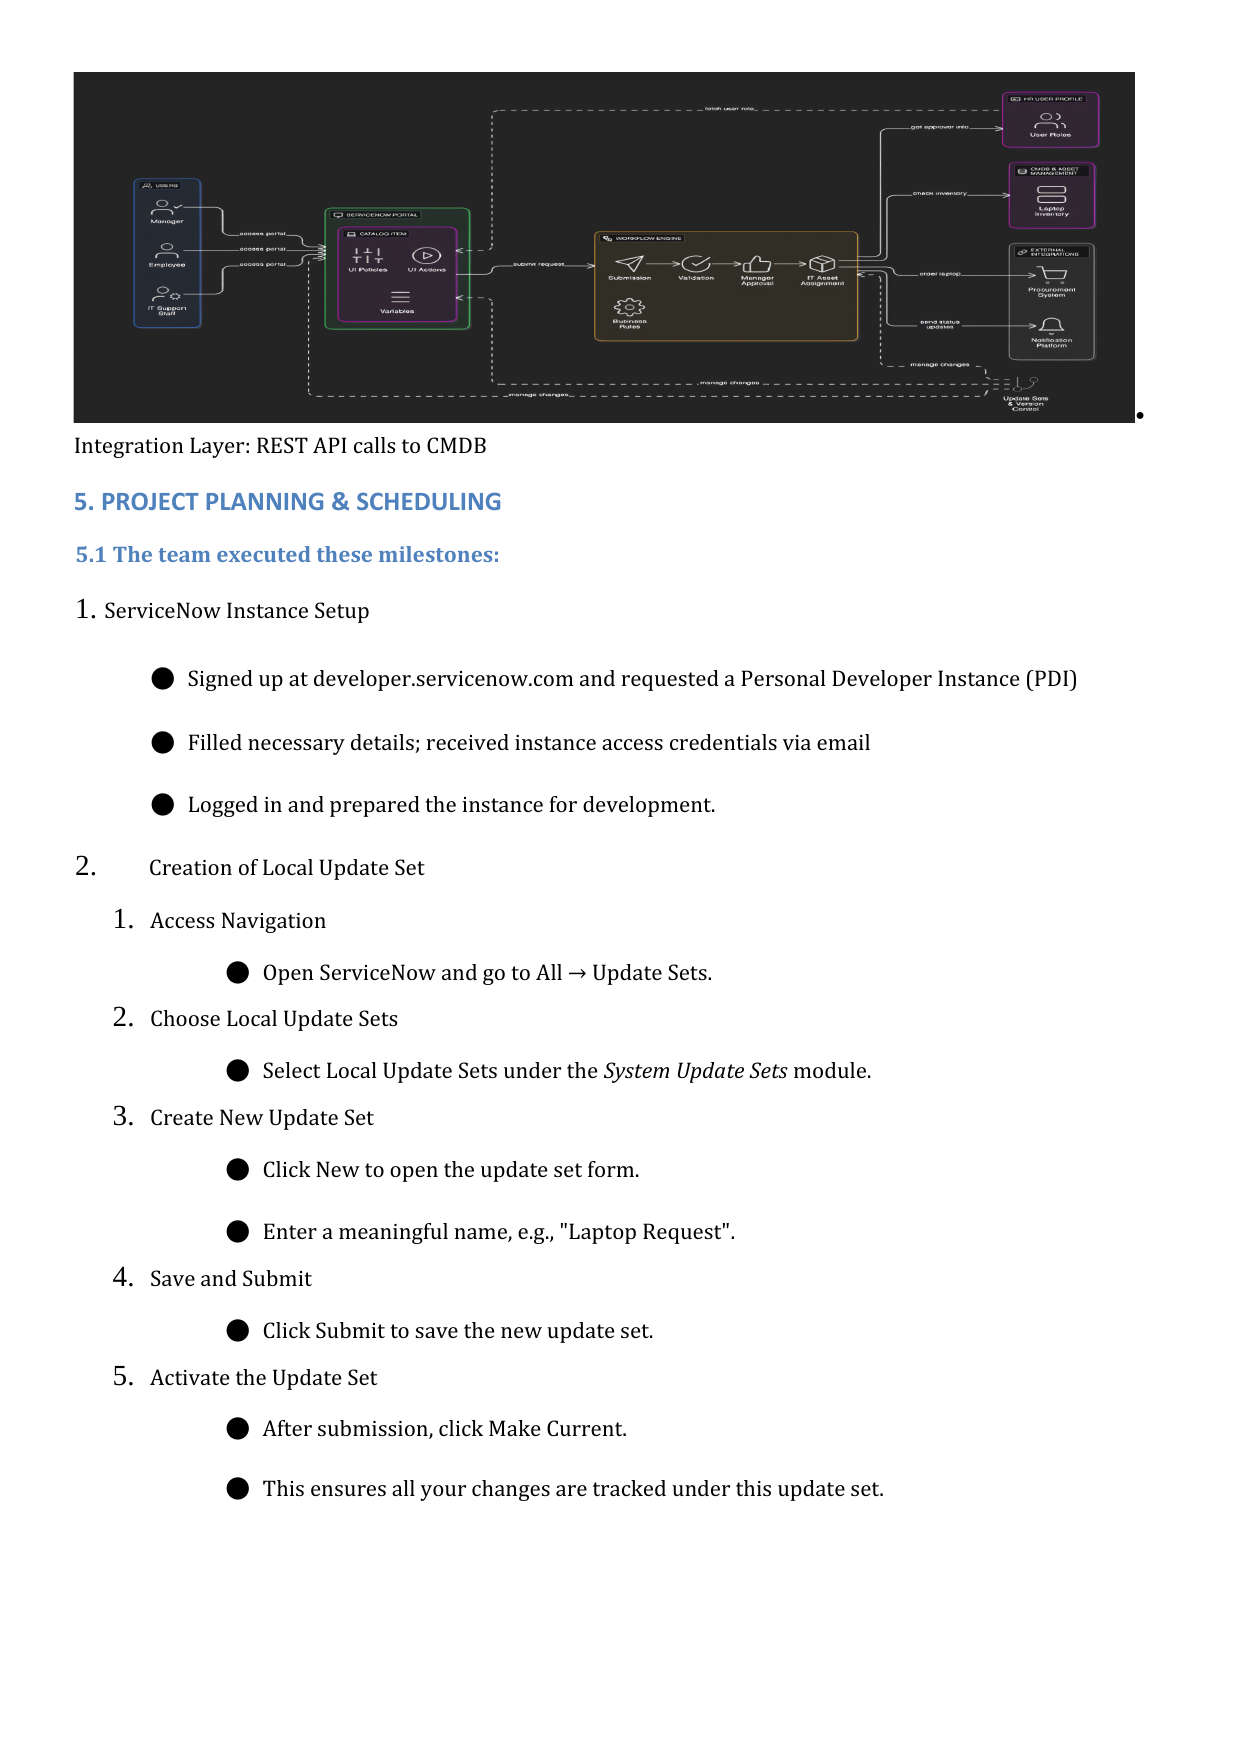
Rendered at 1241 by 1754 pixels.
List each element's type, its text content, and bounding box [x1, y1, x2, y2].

picture [73, 72, 1135, 423]
text 5.1 The team executed these milestones: [75, 541, 1166, 568]
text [74, 73, 1166, 459]
list Click Submit to save the new update set. [225, 1295, 1166, 1355]
list Create New Update Set [112, 1098, 1166, 1132]
list Save and Submit [112, 1259, 1166, 1293]
list Activate the Update Set [112, 1358, 1166, 1391]
list Signed up at developer.servicenow.com and requested a Personal Developer Instance (PDI) [150, 644, 1166, 703]
list This ensures all your changes are tracked under this update set. [225, 1453, 1166, 1513]
list Open ServiceNow and go to All → Update Sets. [225, 937, 1166, 997]
list Click New to open the update set form. [225, 1134, 1166, 1194]
list Creation of Local Update Set [75, 848, 1166, 882]
list Logged in and prepared the instance for development. [150, 769, 1166, 829]
list Filled necessary details; received instance access credentials via email [150, 707, 1166, 767]
subtitle 5. PROJECT PLANNING & SCHEDULING [74, 484, 1166, 517]
list Choose Local Update Sets [112, 999, 1166, 1033]
list ServiceNow Instance Setup [75, 591, 1166, 624]
list Select Local Update Sets under the System Update Sets module. [225, 1036, 1166, 1096]
list Access Navigation [112, 901, 1166, 934]
list Enter a meaningful name, e.g., "Laptop Request". [225, 1197, 1166, 1256]
list After submission, click Make Current. [225, 1394, 1166, 1453]
